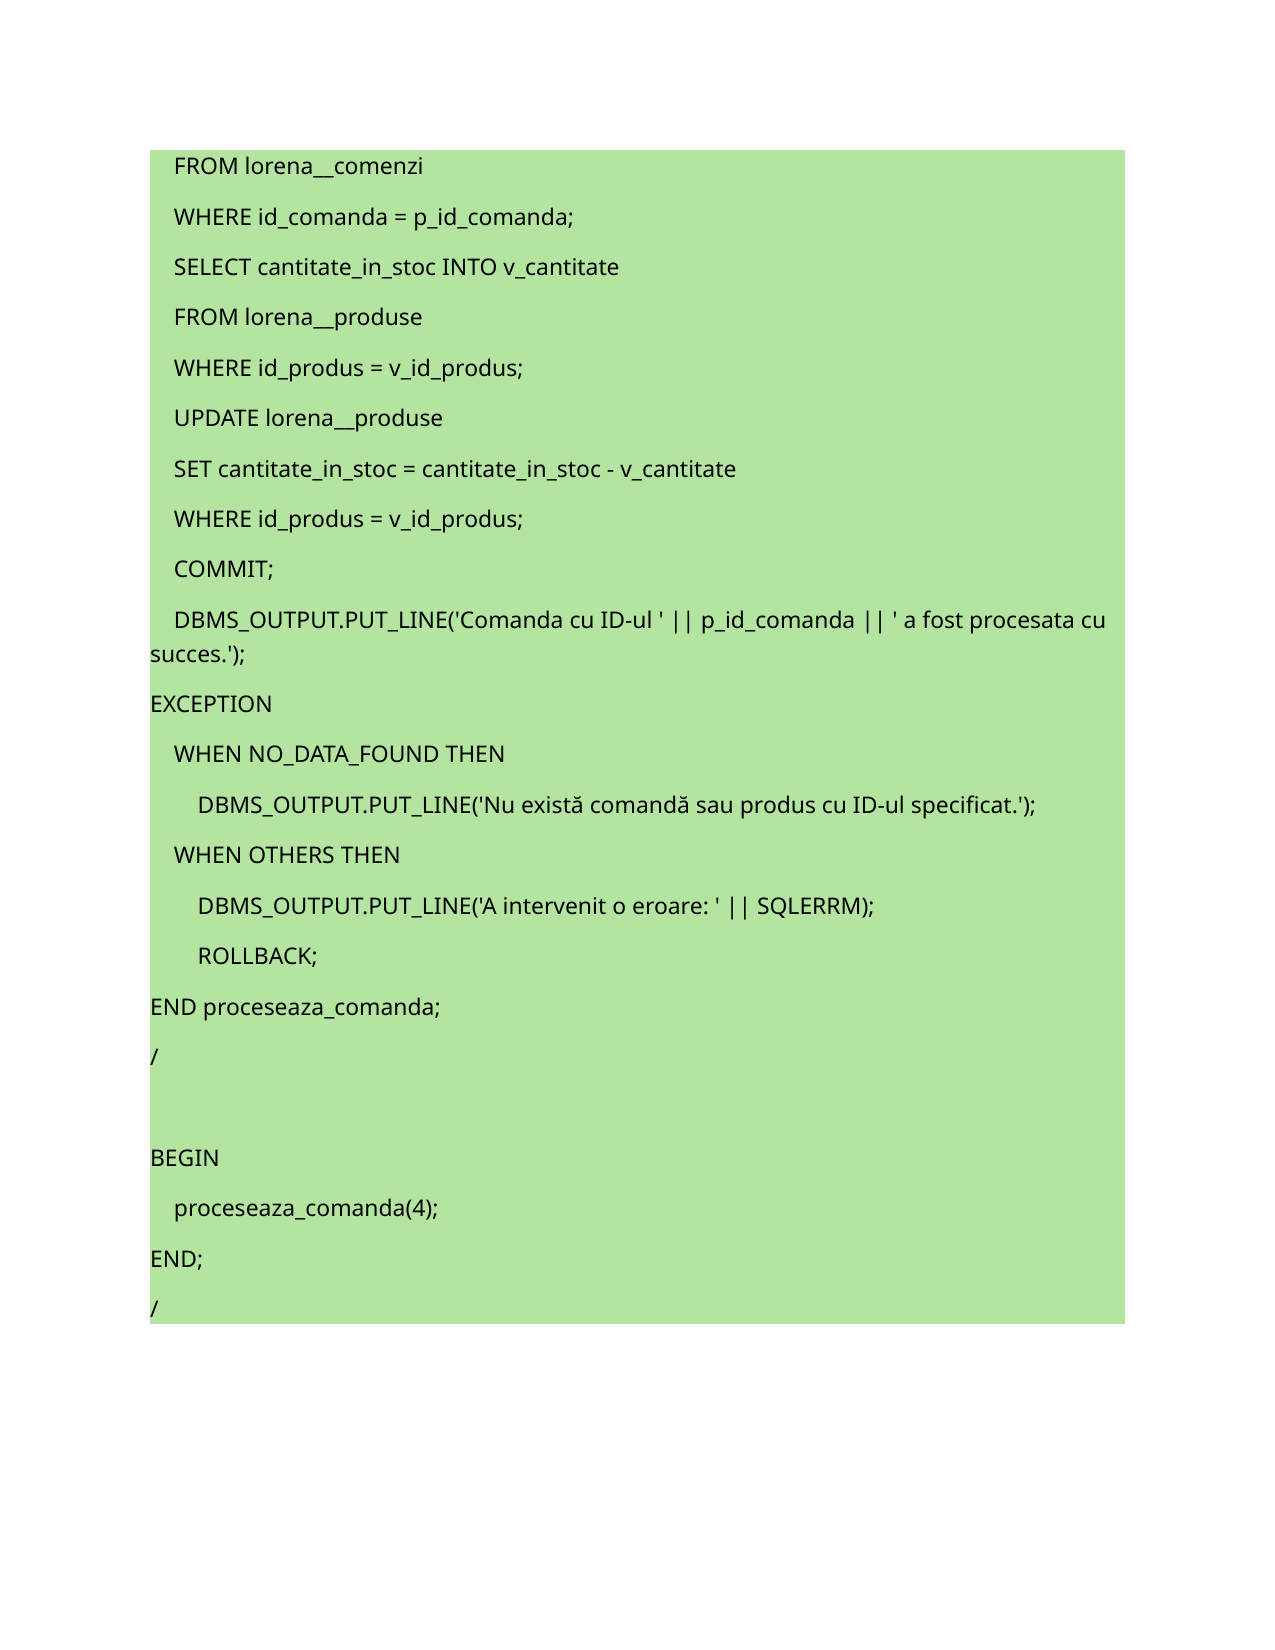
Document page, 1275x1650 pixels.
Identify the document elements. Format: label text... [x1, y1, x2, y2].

text COMMIT; [150, 553, 1125, 584]
text DBMS_OUTPUT.PUT_LINE('A intervenit o eroare: ' || SQLERRM); [150, 889, 1125, 921]
text DBMS_OUTPUT.PUT_LINE('Nu există comandă sau produs cu ID-ul specificat.'); [150, 789, 1125, 820]
text WHERE id_comanda = p_id_comanda; [150, 200, 1125, 232]
text WHERE id_produs = v_id_produs; [150, 352, 1125, 383]
text END; [150, 1242, 1125, 1274]
text BEGIN [150, 1142, 1125, 1173]
text ROLLBACK; [150, 940, 1125, 971]
text WHERE id_produs = v_id_produs; [150, 503, 1125, 534]
text WHEN NO_DATA_FOUND THEN [150, 738, 1125, 769]
text WHEN OTHERS THEN [150, 839, 1125, 870]
text EXCEPTION [150, 688, 1125, 719]
text proceseaza_comanda(4); [150, 1192, 1125, 1223]
text UPDATE lorena__produse [150, 402, 1125, 433]
text DBMS_OUTPUT.PUT_LINE('Comanda cu ID-ul ' || p_id_comanda || ' a fost procesata cu succes.'); [150, 604, 1125, 669]
text SET cantitate_in_stoc = cantitate_in_stoc - v_cantitate [150, 452, 1125, 484]
text SELECT cantitate_in_stoc INTO v_cantitate [150, 251, 1125, 282]
text FROM lorena__produse [150, 301, 1125, 332]
text / [150, 1293, 1125, 1324]
text END proceseaza_comanda; [150, 990, 1125, 1022]
text / [150, 1041, 1125, 1072]
text FROM lorena__comenzi [150, 150, 1125, 181]
